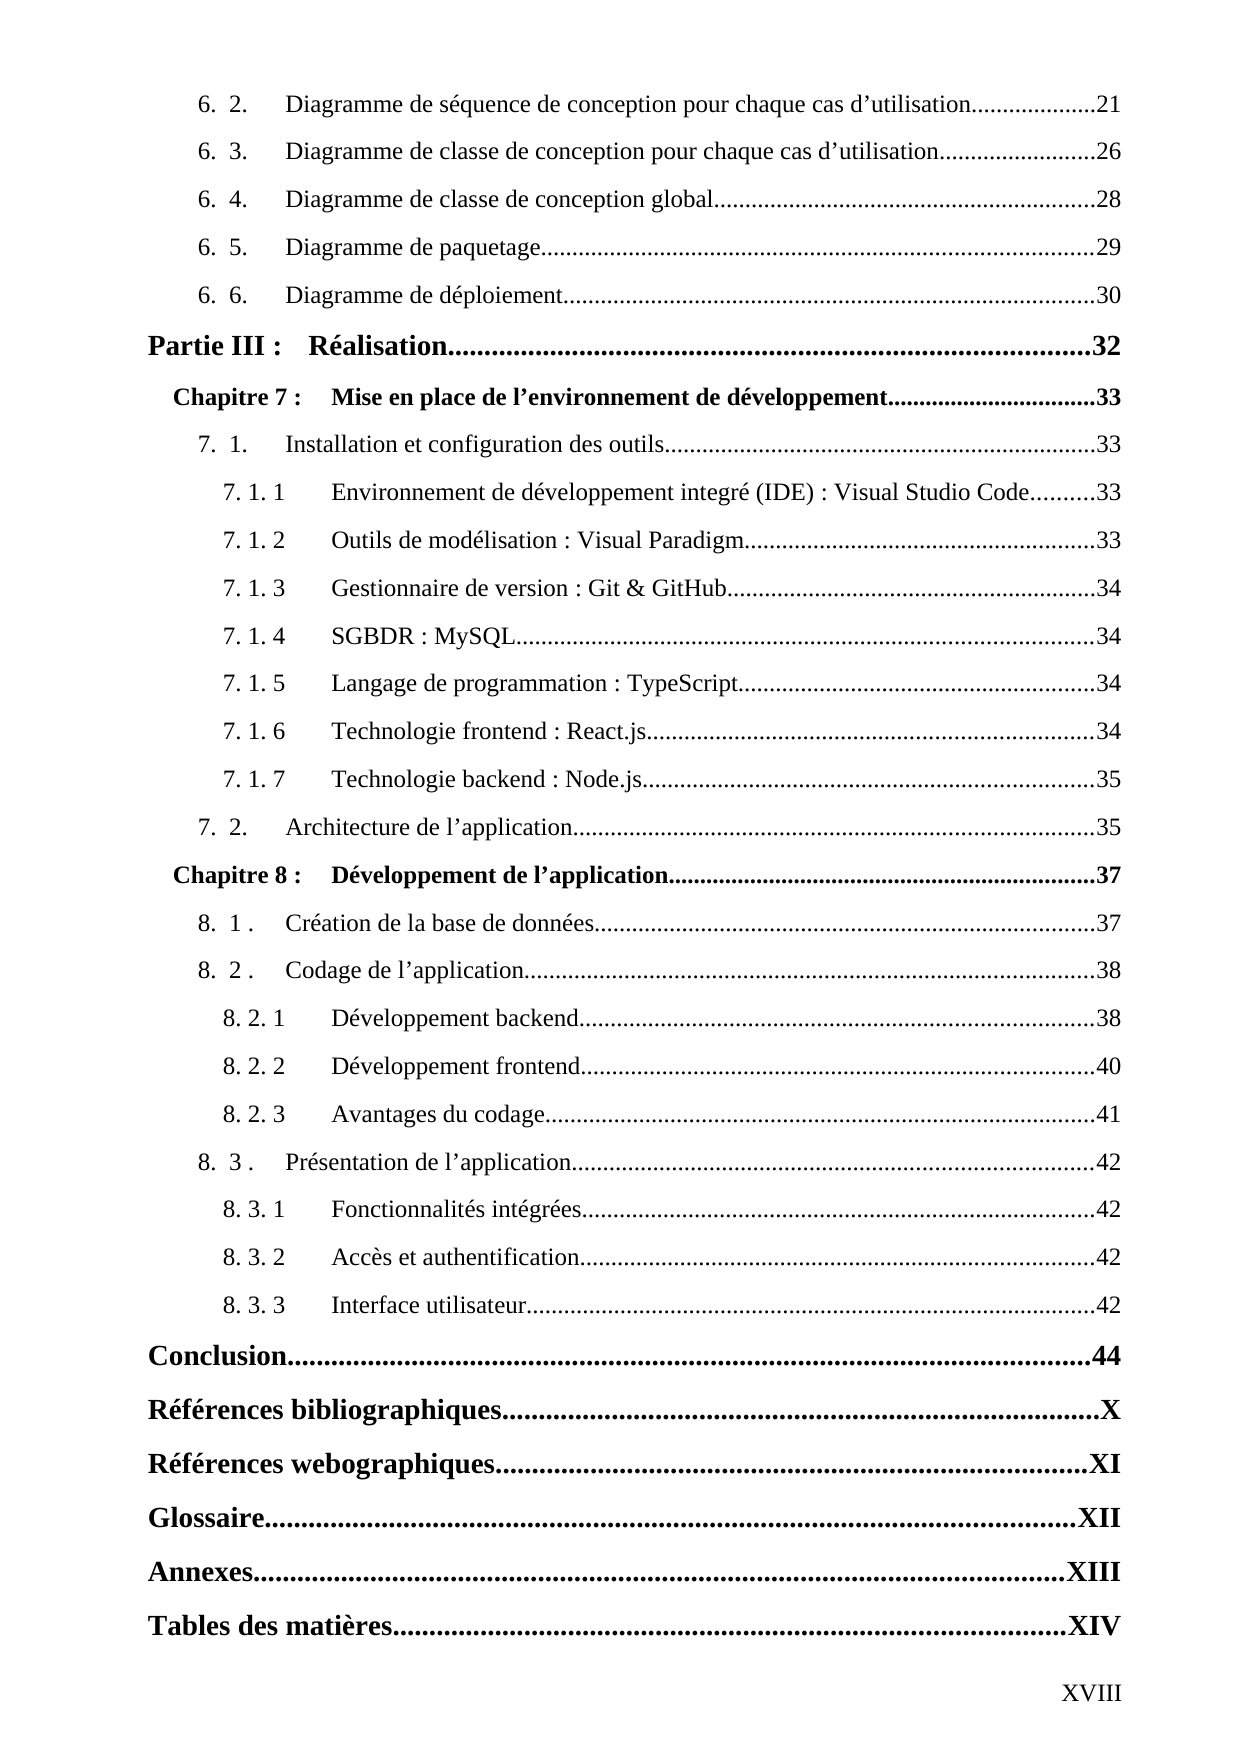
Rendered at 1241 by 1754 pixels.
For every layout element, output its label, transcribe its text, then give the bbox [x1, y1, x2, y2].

text 8. 2 . Codage de l’application 38 [198, 955, 1122, 984]
text 6. 5. Diagramme de paquetage 29 [198, 232, 1122, 261]
text Chapitre 7 : Mise en place de l’environnement de développement 33 [173, 382, 1122, 410]
text Annexes XIII [148, 1554, 1122, 1587]
text 7. 1. Installation et configuration des outils 33 [198, 429, 1122, 458]
text Partie III : Réalisation 32 [148, 328, 1122, 361]
text 8. 2. 2 Développement frontend 40 [223, 1051, 1122, 1080]
text 7. 1. 7 Technologie backend : Node.js 35 [223, 764, 1122, 793]
text Tables des matières XIV [148, 1608, 1122, 1641]
text Chapitre 8 : Développement de l’application 37 [173, 860, 1122, 888]
text 6. 6. Diagramme de déploiement 30 [198, 280, 1122, 309]
text 8. 1 . Création de la base de données 37 [198, 908, 1122, 936]
text 7. 1. 3 Gestionnaire de version : Git & GitHub 34 [223, 573, 1122, 602]
text 6. 4. Diagramme de classe de conception global 28 [198, 184, 1122, 213]
text Références webographiques XI [148, 1446, 1122, 1479]
text 6. 3. Diagramme de classe de conception pour chaque cas d’utilisation 26 [198, 136, 1122, 165]
text 7. 1. 4 SGBDR : MySQL 34 [223, 621, 1122, 649]
text 7. 1. 2 Outils de modélisation : Visual Paradigm 33 [223, 525, 1122, 554]
text 8. 3. 3 Interface utilisateur 42 [223, 1290, 1122, 1319]
text 7. 1. 5 Langage de programmation : TypeScript 34 [223, 668, 1122, 697]
text 8. 3 . Présentation de l’application 42 [198, 1147, 1122, 1175]
text 8. 2. 1 Développement backend 38 [223, 1003, 1122, 1032]
text 8. 2. 3 Avantages du codage 41 [223, 1099, 1122, 1128]
text 7. 1. 1 Environnement de développement integré (IDE) : Visual Studio Code 33 [223, 477, 1122, 506]
text 8. 3. 1 Fonctionnalités intégrées 42 [223, 1194, 1122, 1223]
text 7. 1. 6 Technologie frontend : React.js 34 [223, 716, 1122, 745]
text 8. 3. 2 Accès et authentification 42 [223, 1242, 1122, 1271]
text Références bibliographiques X [148, 1392, 1122, 1425]
text Conclusion 44 [148, 1338, 1122, 1371]
text 7. 2. Architecture de l’application 35 [198, 812, 1122, 841]
text Glossaire XII [148, 1500, 1122, 1533]
text 6. 2. Diagramme de séquence de conception pour chaque cas d’utilisation 21 [198, 89, 1122, 117]
